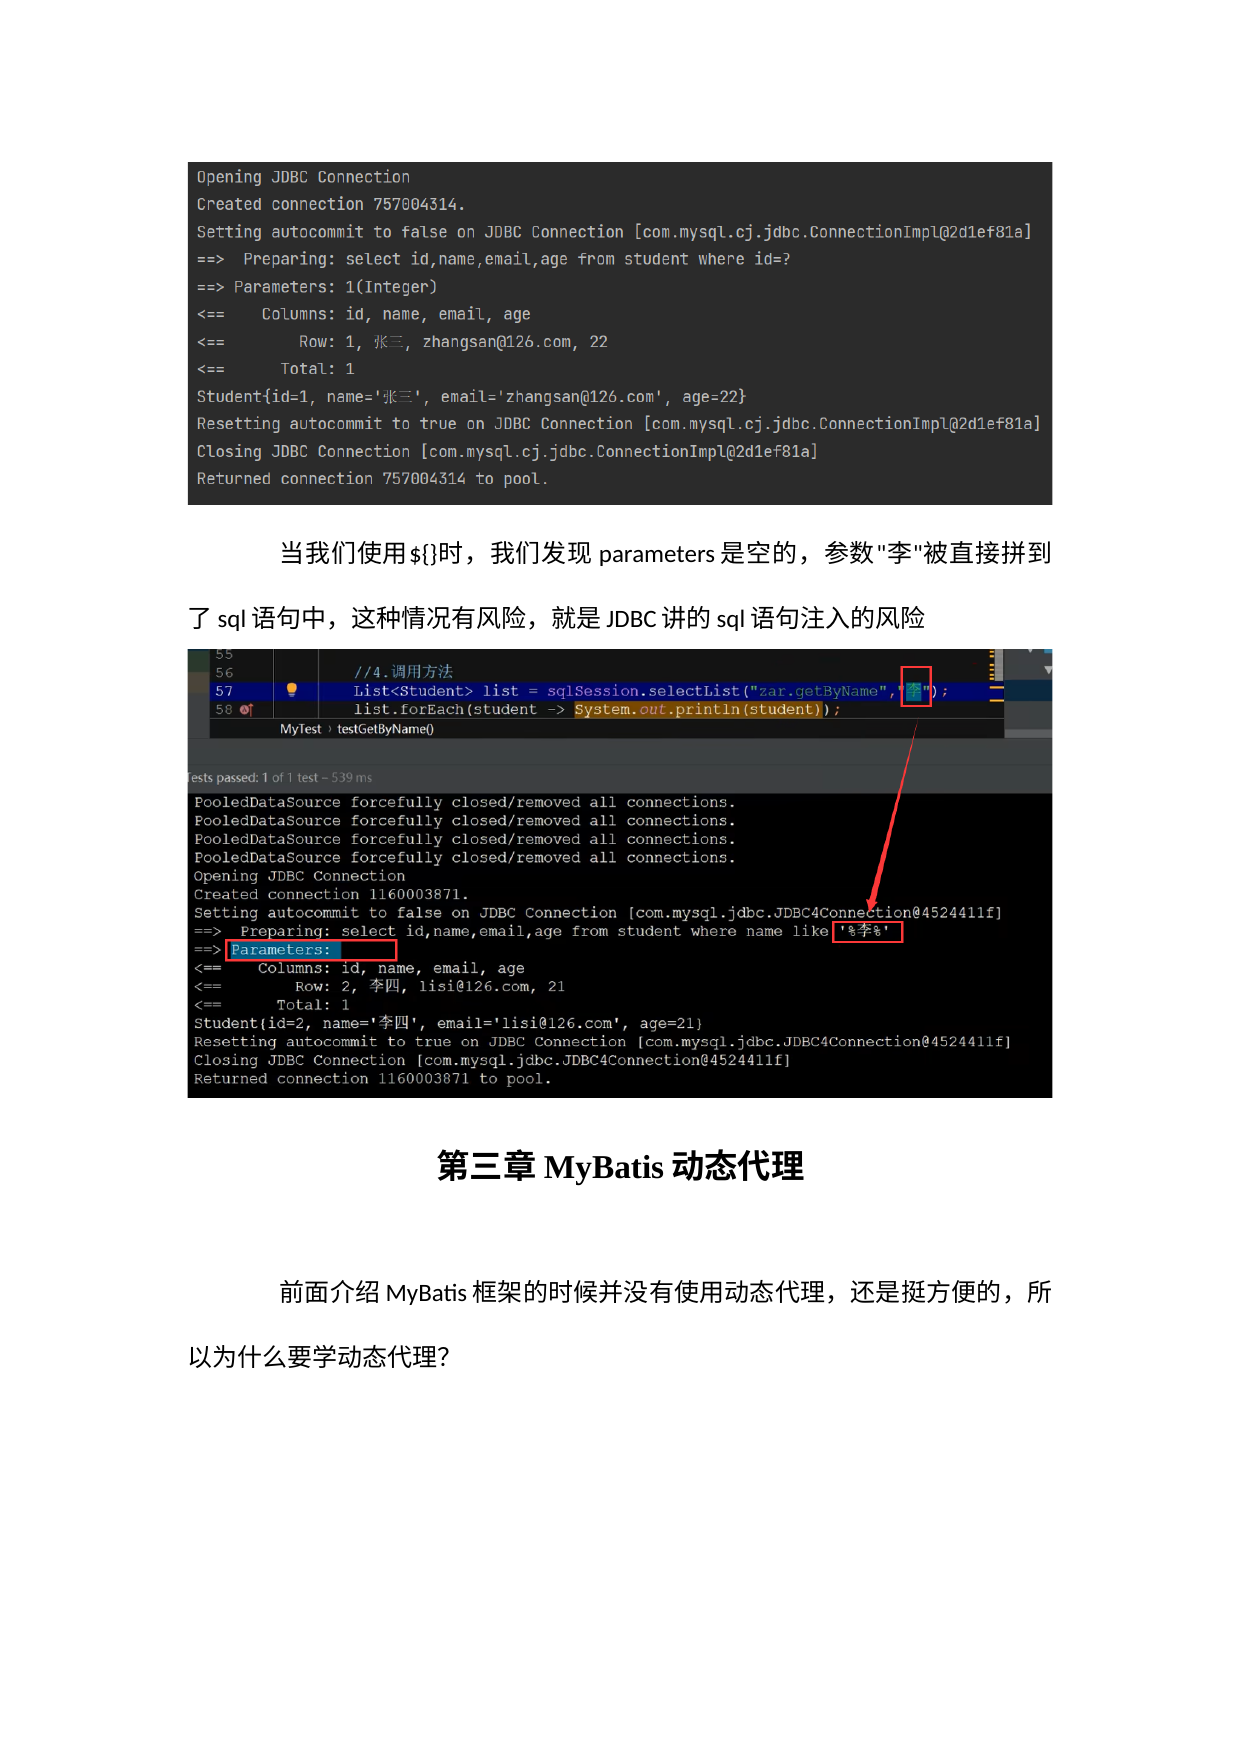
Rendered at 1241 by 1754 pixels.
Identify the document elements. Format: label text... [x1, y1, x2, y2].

text 当我们使用${}时，我们发现parameters是空的，参数"李"被直接拼到了sql语句中，这种情况有风险，就是JDBC讲的sql语句注入的风险 [187, 519, 1053, 649]
subtitle 第三章 MyBatis动态代理 [187, 1132, 1053, 1197]
picture [187, 162, 1053, 505]
text 前面介绍MyBatis框架的时候并没有使用动态代理，还是挺方便的，所以为什么要学动态代理？ [187, 1258, 1053, 1388]
picture [187, 649, 1053, 1098]
